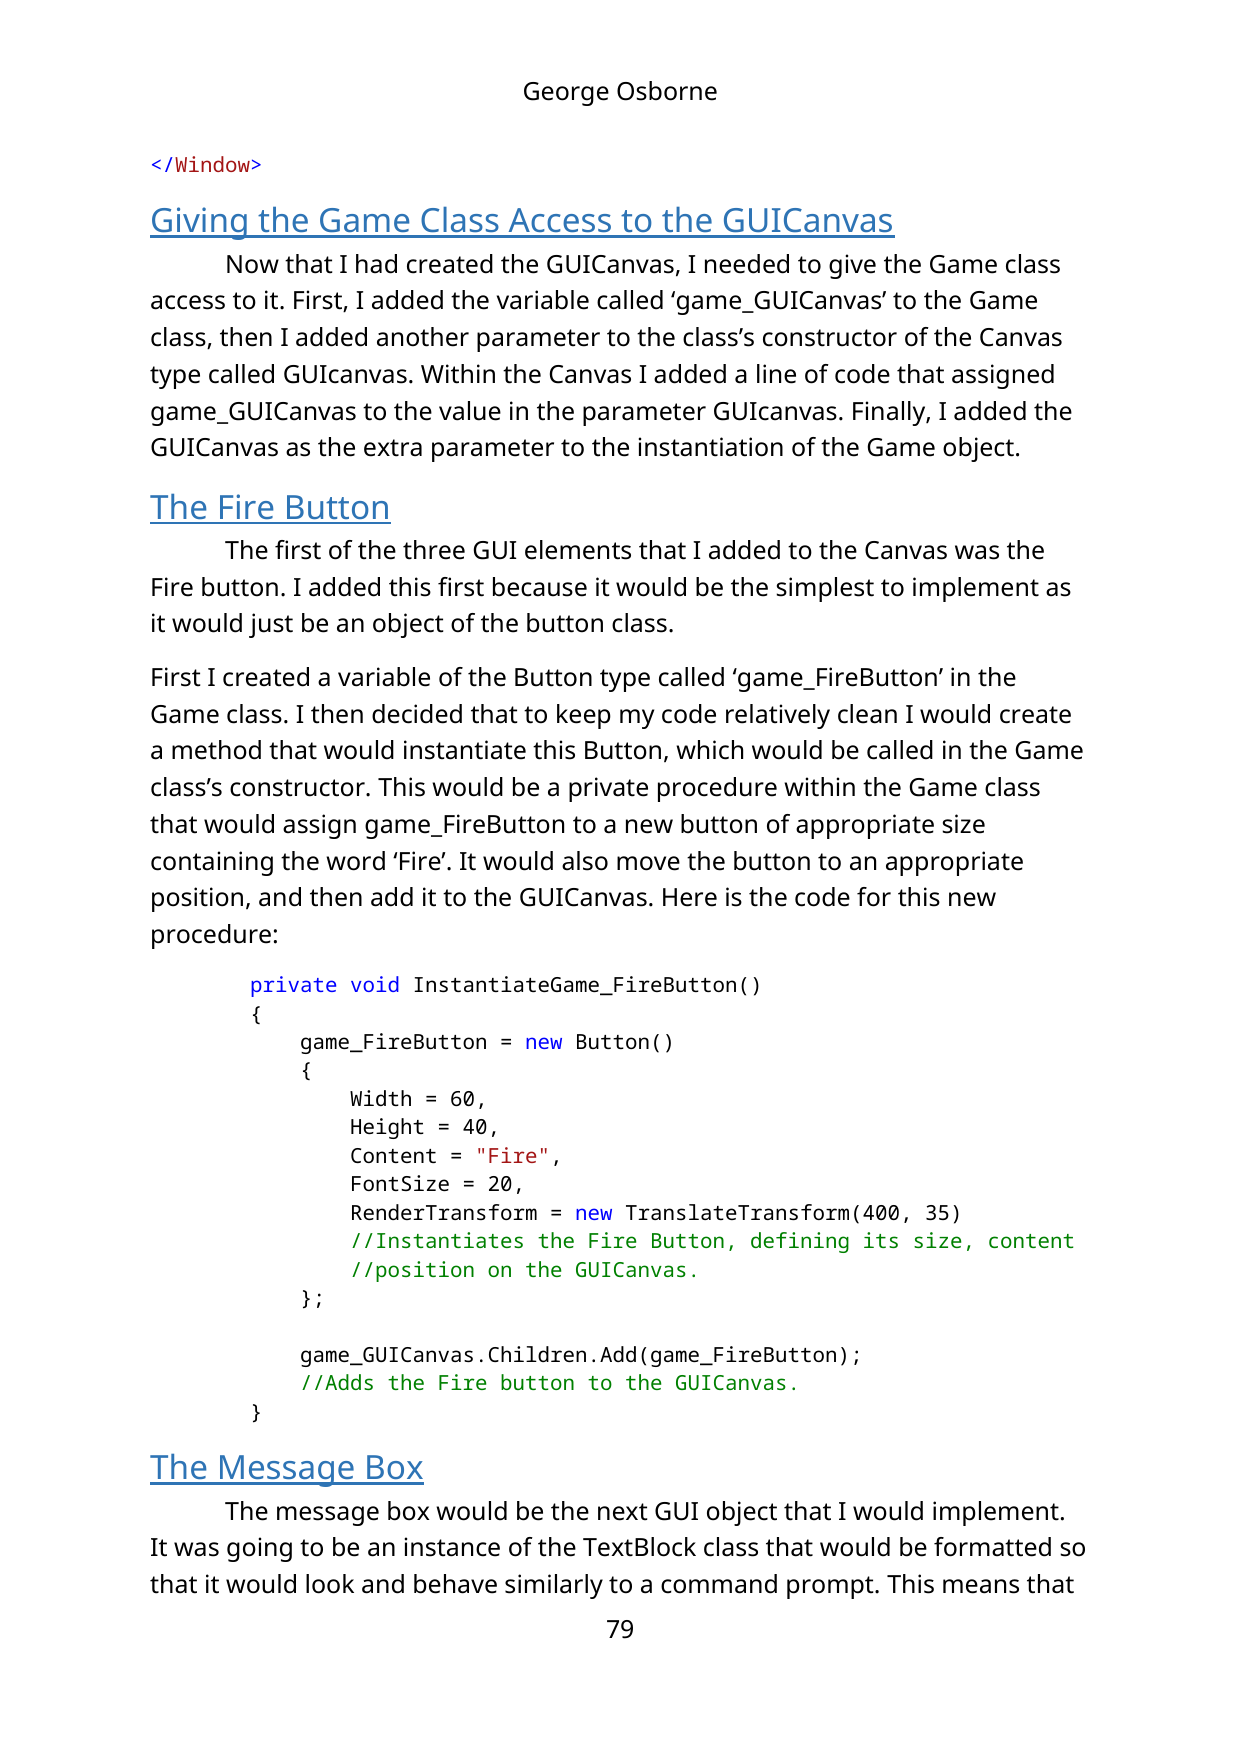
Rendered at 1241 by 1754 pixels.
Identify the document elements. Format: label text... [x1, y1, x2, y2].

text //Instantiates the Fire Button, defining its size, content [150, 1226, 1090, 1255]
subtitle Giving the Game Class Access to the GUICanvas [150, 197, 1090, 243]
text //position on the GUICanvas. [150, 1255, 1090, 1283]
text { [150, 1056, 1090, 1084]
text Content = "Fire", [150, 1141, 1090, 1169]
text game_FireButton = new Button() [150, 1027, 1090, 1056]
text The first of the three GUI elements that I added to the Canvas was the Fire button. I added this first because it would be the simplest to implement as it would just be an object of the button class. [150, 532, 1090, 640]
text //Adds the Fire button to the GUICanvas. [150, 1368, 1090, 1397]
subtitle The Fire Button [150, 483, 1090, 529]
text } [150, 1397, 1090, 1425]
text game_GUICanvas.Children.Add(game_FireButton); [150, 1340, 1090, 1368]
text { [150, 999, 1090, 1027]
text FontSize = 20, [150, 1169, 1090, 1198]
text }; [150, 1283, 1090, 1312]
text Width = 60, [150, 1084, 1090, 1112]
text private void InstantiateGame_FireButton() [150, 970, 1090, 999]
text Height = 40, [150, 1112, 1090, 1141]
subtitle The Message Box [150, 1444, 1090, 1489]
text First I created a variable of the Button type called ‘game_FireButton’ in the Game class. I then decided that to keep my code relatively clean I would create a method that would instantiate this Button, which would be called in the Game class’s constructor. This would be a private procedure within the Game class that would assign game_FireButton to a new button of appropriate size containing the word ‘Fire’. It would also move the button to an appropriate position, and then add it to the GUICanvas. Here is the code for this new procedure: [150, 659, 1090, 951]
text Now that I had created the GUICanvas, I needed to give the Game class access to it. First, I added the variable called ‘game_GUICanvas’ to the Game class, then I added another parameter to the class’s constructor of the Canvas type called GUIcanvas. Within the Canvas I added a line of code that assigned game_GUICanvas to the value in the parameter GUIcanvas. Finally, I added the GUICanvas as the extra parameter to the instantiation of the Game object. [150, 246, 1090, 464]
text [150, 1493, 1090, 1601]
text </Window> [150, 150, 1090, 178]
text RenderTransform = new TranslateTransform(400, 35) [150, 1198, 1090, 1226]
